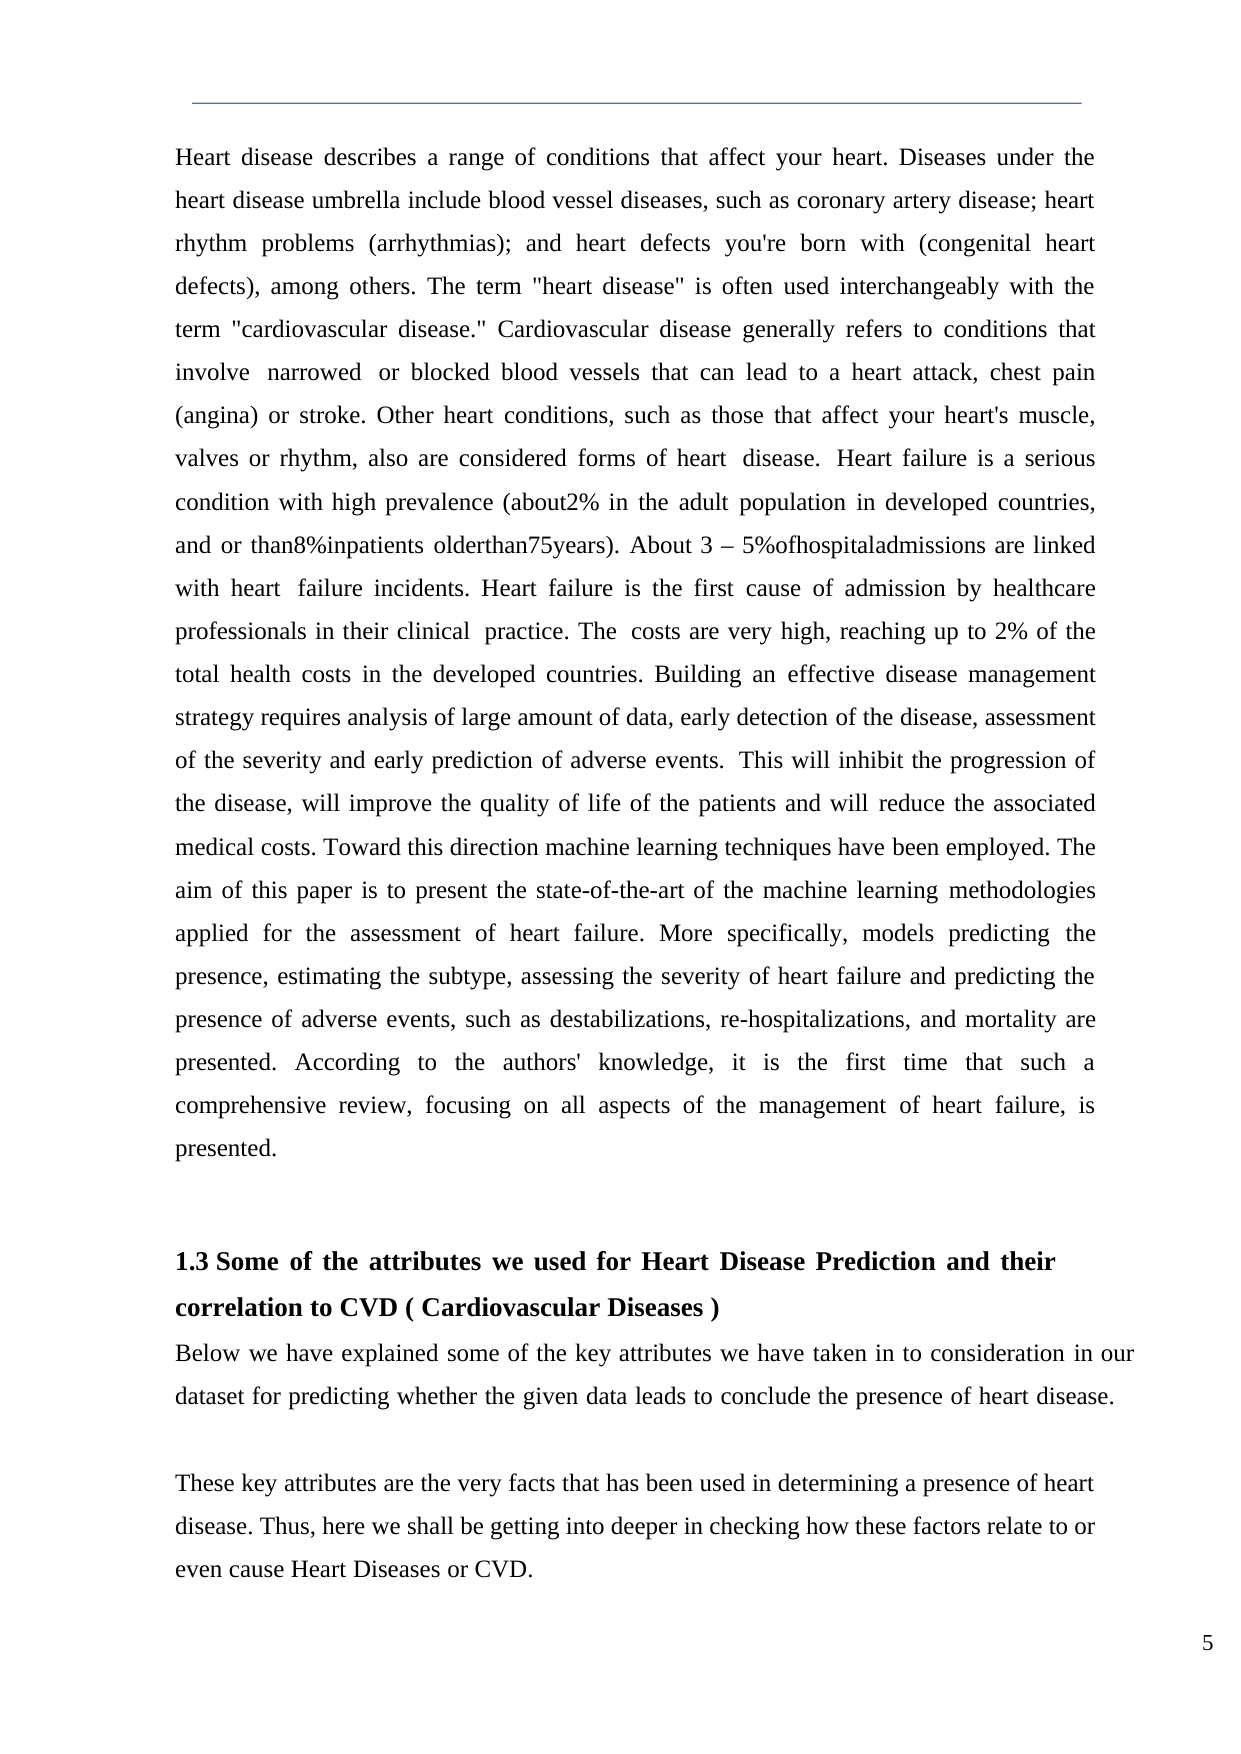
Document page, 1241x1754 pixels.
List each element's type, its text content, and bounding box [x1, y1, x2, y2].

text 1.3 Some of the attributes we used for Heart Disease Prediction and their correlation to CVD ( Cardiovascular Diseases ) [175, 1245, 1096, 1322]
text Below we have explained some of the key attributes we have taken in to consideration in our dataset for predicting whether the given data leads to conclude the presence of heart disease. [175, 1338, 1135, 1410]
text Heart disease describes a range of conditions that affect your heart. Diseases under the heart disease umbrella include blood vessel diseases, such as coronary artery disease; heart rhythm problems (arrhythmias); and heart defects you're born with (congenital heart defects), among others. The term "heart disease" is often used interchangeably with the term "cardiovascular disease." Cardiovascular disease generally refers to conditions that involve narrowed or blocked blood vessels that can lead to a heart attack, chest pain (angina) or stroke. Other heart conditions, such as those that affect your heart's muscle, valves or rhythm, also are considered forms of heart disease. Heart failure is a serious condition with high prevalence (about2% in the adult population in developed countries, and or than8%inpatients olderthan75years). About 3 – 5%ofhospitaladmissions are linked with heart failure incidents. Heart failure is the first cause of admission by healthcare professionals in their clinical practice. The costs are very high, reaching up to 2% of the total health costs in the developed countries. Building an effective disease management strategy requires analysis of large amount of data, early detection of the disease, assessment of the severity and early prediction of adverse events. This will inhibit the progression of the disease, will improve the quality of life of the patients and will reduce the associated medical costs. Toward this direction machine learning techniques have been employed. The aim of this paper is to present the state-of-the-art of the machine learning methodologies applied for the assessment of heart failure. More specifically, models predicting the presence, estimating the subtype, assessing the severity of heart failure and predicting the presence of adverse events, such as destabilizations, re-hospitalizations, and mortality are presented. According to the authors' knowledge, it is the first time that such a comprehensive review, focusing on all aspects of the management of heart failure, is presented. [175, 142, 1096, 1162]
text These key attributes are the very facts that has been used in determining a presence of heart disease. Thus, here we shall be getting into deeper in checking how these factors relate to or even cause Heart Diseases or CVD. [175, 1468, 1096, 1583]
